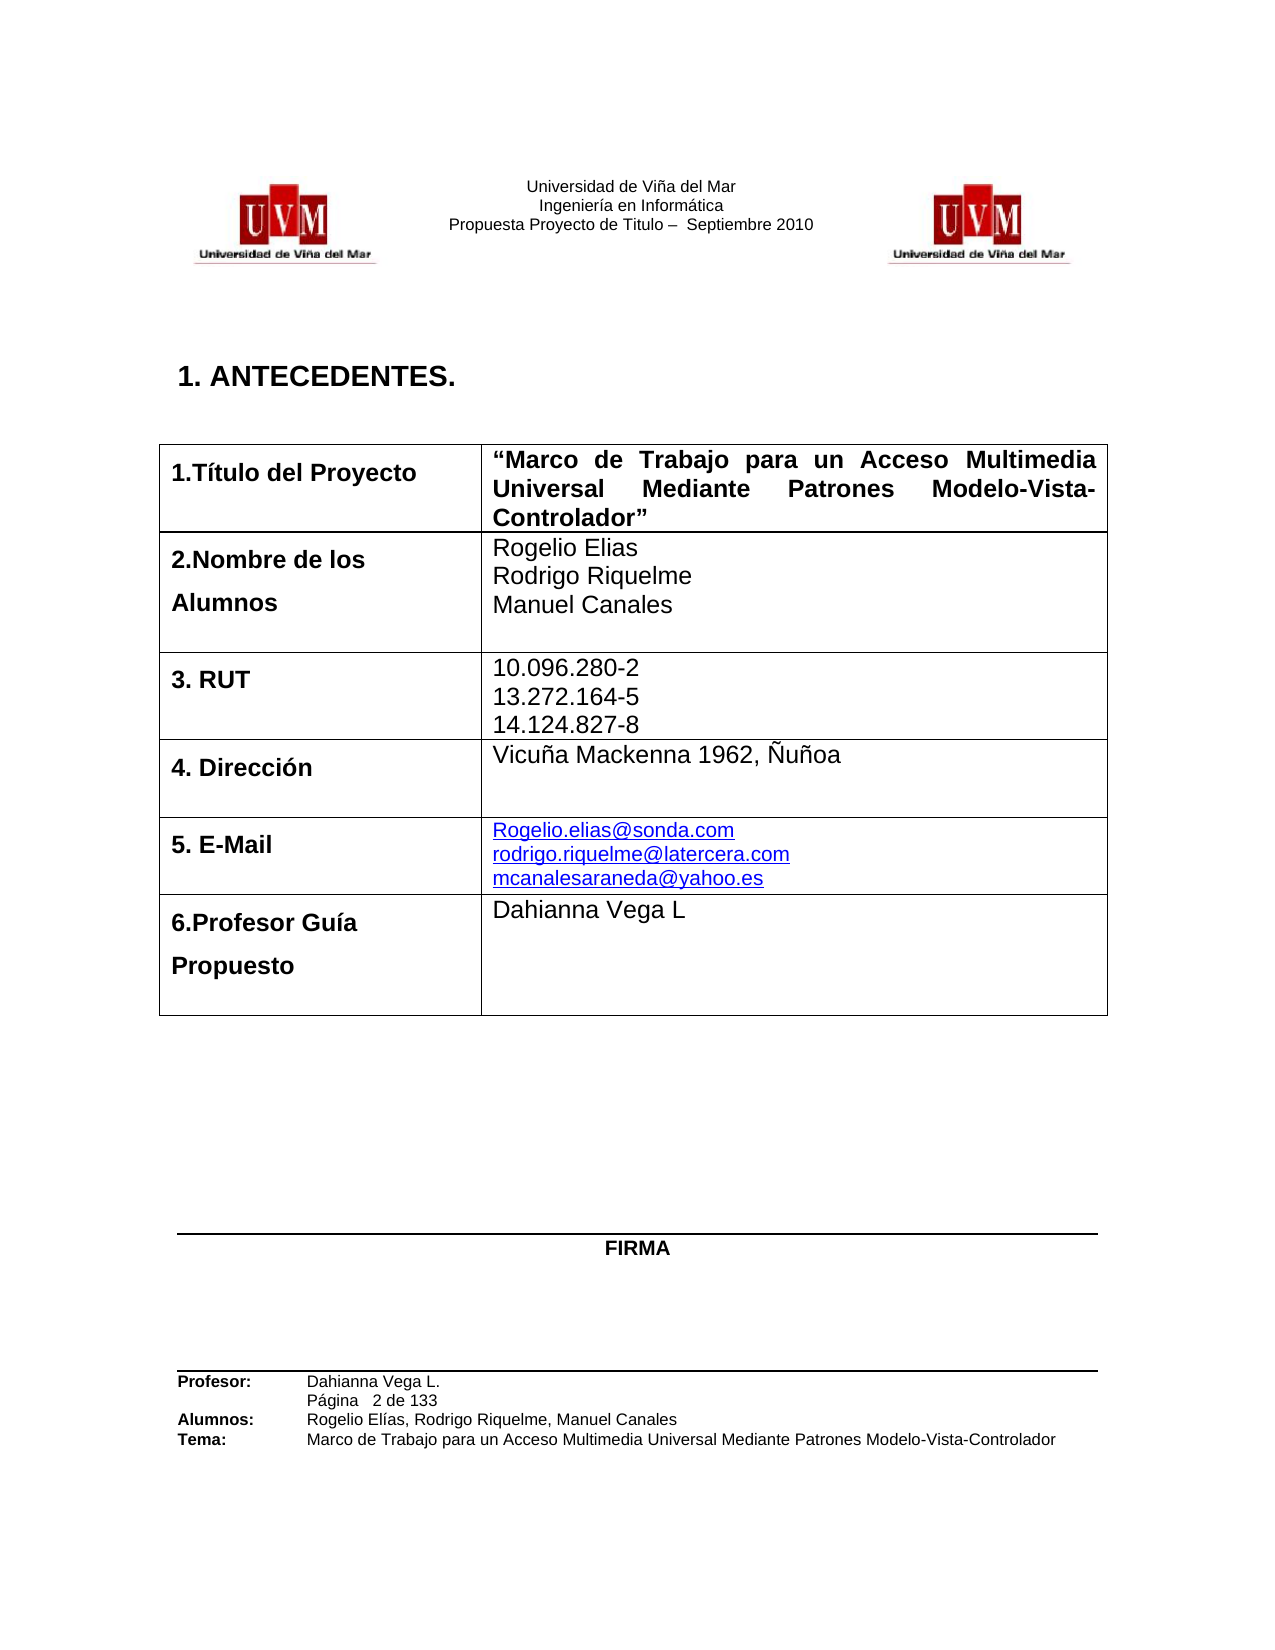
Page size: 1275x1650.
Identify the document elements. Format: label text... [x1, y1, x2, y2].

table_header “Marco de Trabajo para un Acceso Multimedia Universal Mediante Patrones Modelo-Vista-Controlador” [482, 445, 1107, 531]
table_cell 10.096.280-2 13.272.164-5 14.124.827-8 [482, 653, 1107, 739]
table_header 1.Título del Proyecto [160, 445, 481, 531]
table_cell 2.Nombre de los Alumnos [160, 533, 481, 652]
picture [177, 176, 390, 267]
table_cell Vicuña Mackenna 1962, Ñuñoa [482, 740, 1107, 817]
subtitle 1. ANTECEDENTES. [177, 359, 1098, 392]
table_cell Rogelio.elias@sonda.com rodrigo.riquelme@latercera.com mcanalesaraneda@yahoo.es [482, 818, 1107, 894]
picture [871, 176, 1084, 267]
table_cell 6.Profesor Guía Propuesto [160, 895, 481, 1014]
text FIRMA [177, 1235, 1098, 1259]
table_cell 3. RUT [160, 653, 481, 739]
table_cell Rogelio Elias Rodrigo Riquelme Manuel Canales [482, 533, 1107, 652]
table_cell 5. E-Mail [160, 818, 481, 894]
table_cell 4. Dirección [160, 740, 481, 817]
table_cell Dahianna Vega L [482, 895, 1107, 1014]
